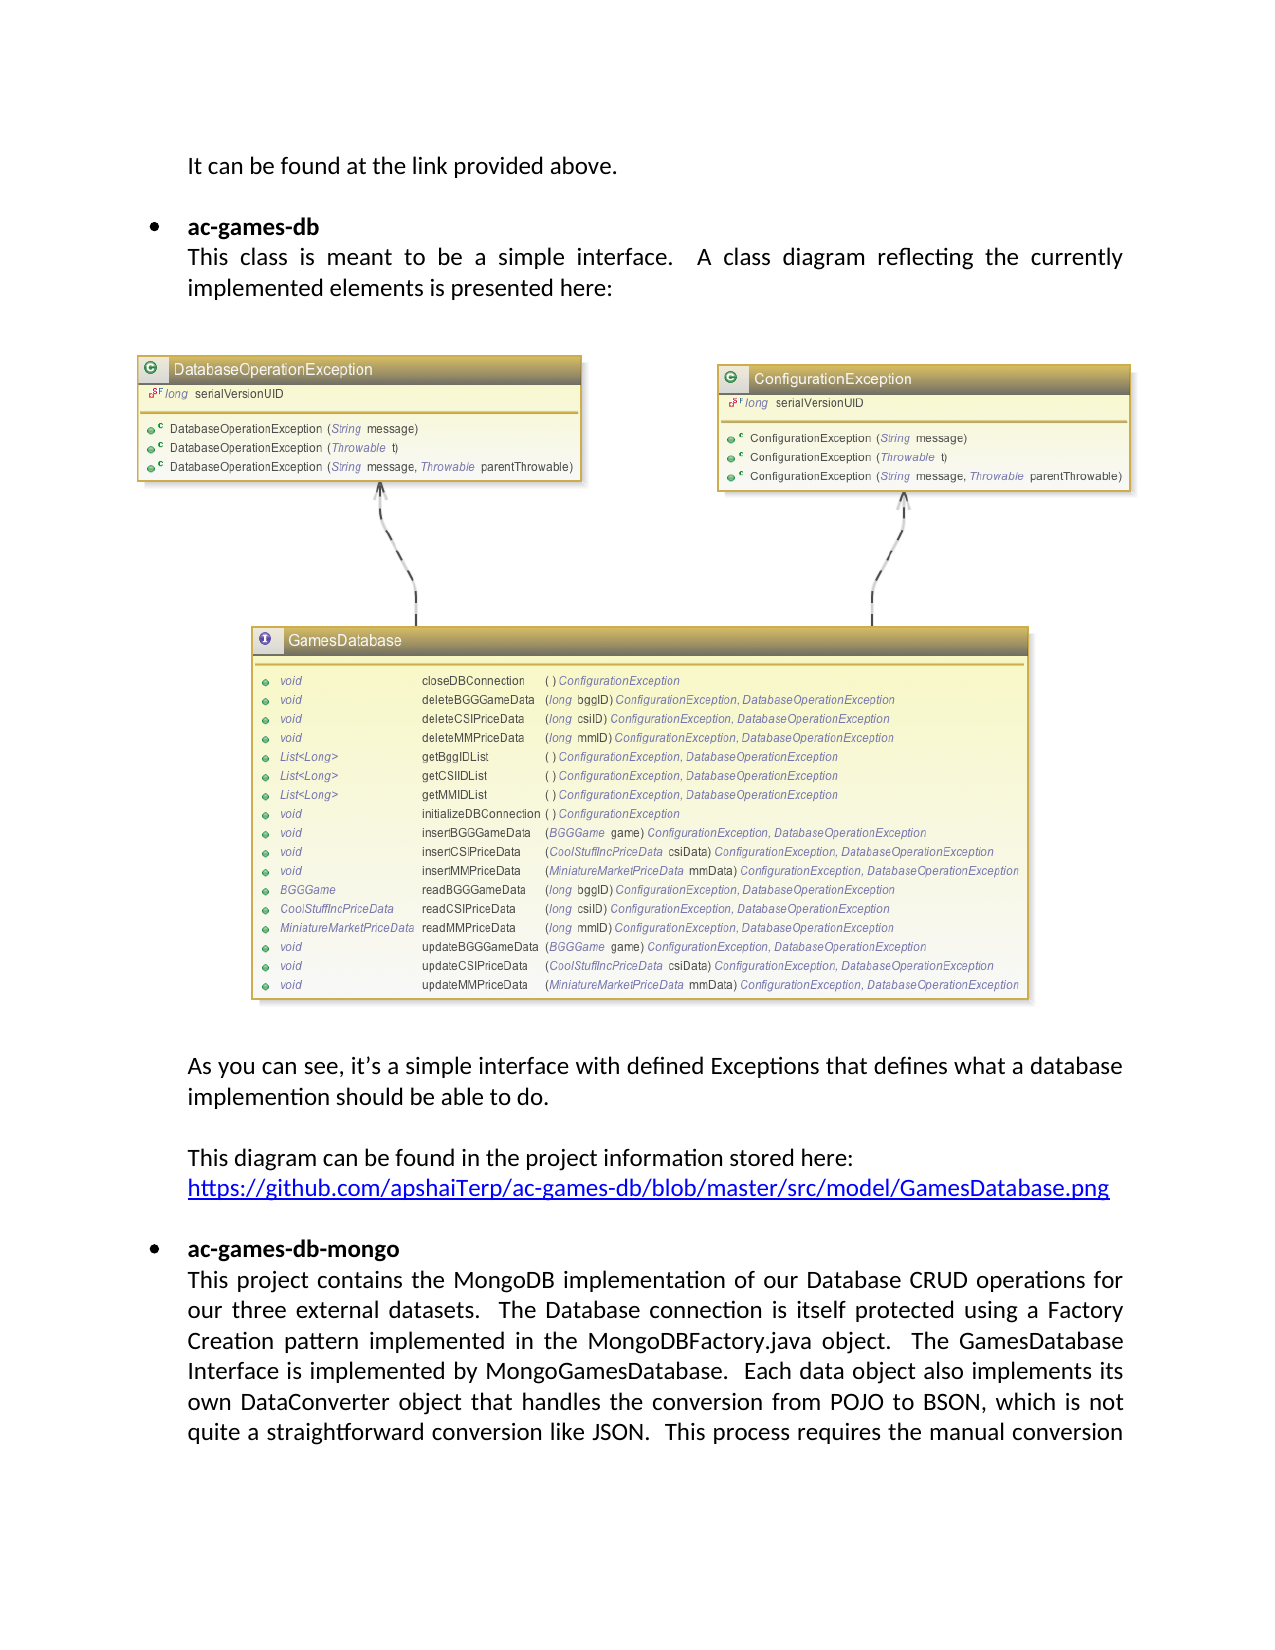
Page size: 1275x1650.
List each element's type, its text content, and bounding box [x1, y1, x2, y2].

text As you can see, it’s a simple interface with defined Exceptions that defines what a database implemention should be able to do. [187, 1051, 1125, 1111]
text https://github.com/apshaiTerp/ac-games-db/blob/master/src/model/GamesDatabase.png [187, 1172, 1125, 1203]
list ac-games-db [150, 211, 1125, 242]
text This class is meant to be a simple interface. A class diagram reflecting the currently implemented elements is presented here: [187, 242, 1125, 302]
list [187, 1264, 1125, 1447]
picture [84, 302, 1182, 1051]
list It can be found at the link provided above. [187, 150, 1125, 181]
text This diagram can be found in the project information stored here: [187, 1142, 1125, 1172]
list ac-games-db-mongo [150, 1233, 1125, 1264]
